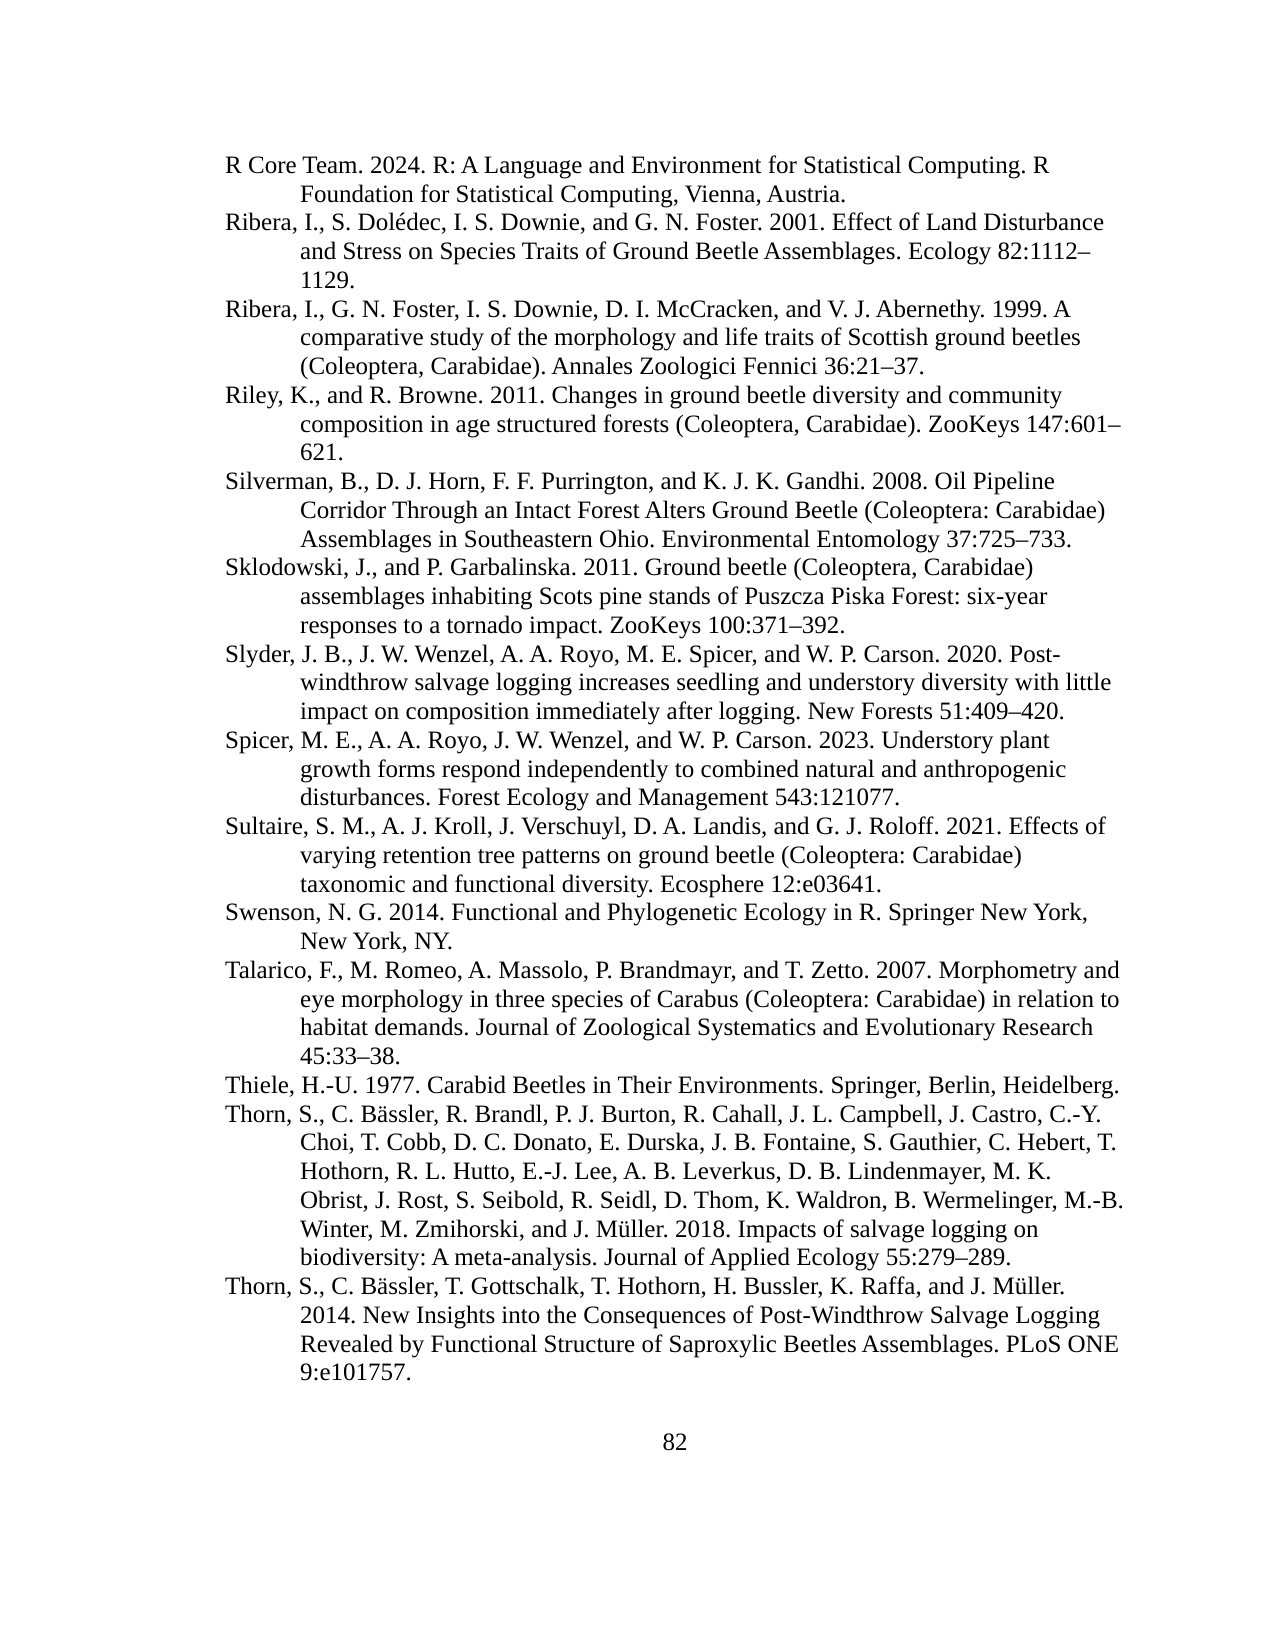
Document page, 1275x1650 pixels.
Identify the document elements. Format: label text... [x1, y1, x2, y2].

text Ribera, I., G. N. Foster, I. S. Downie, D. I. McCracken, and V. J. Abernethy. 1999. A comparative study of the morphology and life traits of Scottish ground beetles (Coleoptera, Carabidae). Annales Zoologici Fennici 36:21–37. [225, 294, 1125, 380]
text R Core Team. 2024. R: A Language and Environment for Statistical Computing. R Foundation for Statistical Computing, Vienna, Austria. [225, 150, 1125, 207]
text Swenson, N. G. 2014. Functional and Phylogenetic Ecology in R. Springer New York, New York, NY. [225, 897, 1125, 955]
text Thorn, S., C. Bässler, R. Brandl, P. J. Burton, R. Cahall, J. L. Campbell, J. Castro, C.-Y. Choi, T. Cobb, D. C. Donato, E. Durska, J. B. Fontaine, S. Gauthier, C. Hebert, T. Hothorn, R. L. Hutto, E.-J. Lee, A. B. Leverkus, D. B. Lindenmayer, M. K. Obrist, J. Rost, S. Seibold, R. Seidl, D. Thom, K. Waldron, B. Wermelinger, M.-B. Winter, M. Zmihorski, and J. Müller. 2018. Impacts of salvage logging on biodiversity: A meta-analysis. Journal of Applied Ecology 55:279–289. [225, 1099, 1125, 1271]
text Talarico, F., M. Romeo, A. Massolo, P. Brandmayr, and T. Zetto. 2007. Morphometry and eye morphology in three species of Carabus (Coleoptera: Carabidae) in relation to habitat demands. Journal of Zoological Systematics and Evolutionary Research 45:33–38. [225, 955, 1125, 1070]
text Ribera, I., S. Dolédec, I. S. Downie, and G. N. Foster. 2001. Effect of Land Disturbance and Stress on Species Traits of Ground Beetle Assemblages. Ecology 82:1112–1129. [225, 207, 1125, 294]
text Thorn, S., C. Bässler, T. Gottschalk, T. Hothorn, H. Bussler, K. Raffa, and J. Müller. 2014. New Insights into the Consequences of Post-Windthrow Salvage Logging Revealed by Functional Structure of Saproxylic Beetles Assemblages. PLoS ONE 9:e101757. [225, 1271, 1125, 1386]
text Slyder, J. B., J. W. Wenzel, A. A. Royo, M. E. Spicer, and W. P. Carson. 2020. Post-windthrow salvage logging increases seedling and understory diversity with little impact on composition immediately after logging. New Forests 51:409–420. [225, 639, 1125, 725]
text Spicer, M. E., A. A. Royo, J. W. Wenzel, and W. P. Carson. 2023. Understory plant growth forms respond independently to combined natural and anthropogenic disturbances. Forest Ecology and Management 543:121077. [225, 725, 1125, 811]
text Silverman, B., D. J. Horn, F. F. Purrington, and K. J. K. Gandhi. 2008. Oil Pipeline Corridor Through an Intact Forest Alters Ground Beetle (Coleoptera: Carabidae) Assemblages in Southeastern Ohio. Environmental Entomology 37:725–733. [225, 466, 1125, 552]
text Thiele, H.-U. 1977. Carabid Beetles in Their Environments. Springer, Berlin, Heidelberg. [225, 1070, 1125, 1099]
text Sultaire, S. M., A. J. Kroll, J. Verschuyl, D. A. Landis, and G. J. Roloff. 2021. Effects of varying retention tree patterns on ground beetle (Coleoptera: Carabidae) taxonomic and functional diversity. Ecosphere 12:e03641. [225, 811, 1125, 897]
text Riley, K., and R. Browne. 2011. Changes in ground beetle diversity and community composition in age structured forests (Coleoptera, Carabidae). ZooKeys 147:601–621. [225, 380, 1125, 466]
text Sklodowski, J., and P. Garbalinska. 2011. Ground beetle (Coleoptera, Carabidae) assemblages inhabiting Scots pine stands of Puszcza Piska Forest: six-year responses to a tornado impact. ZooKeys 100:371–392. [225, 552, 1125, 639]
